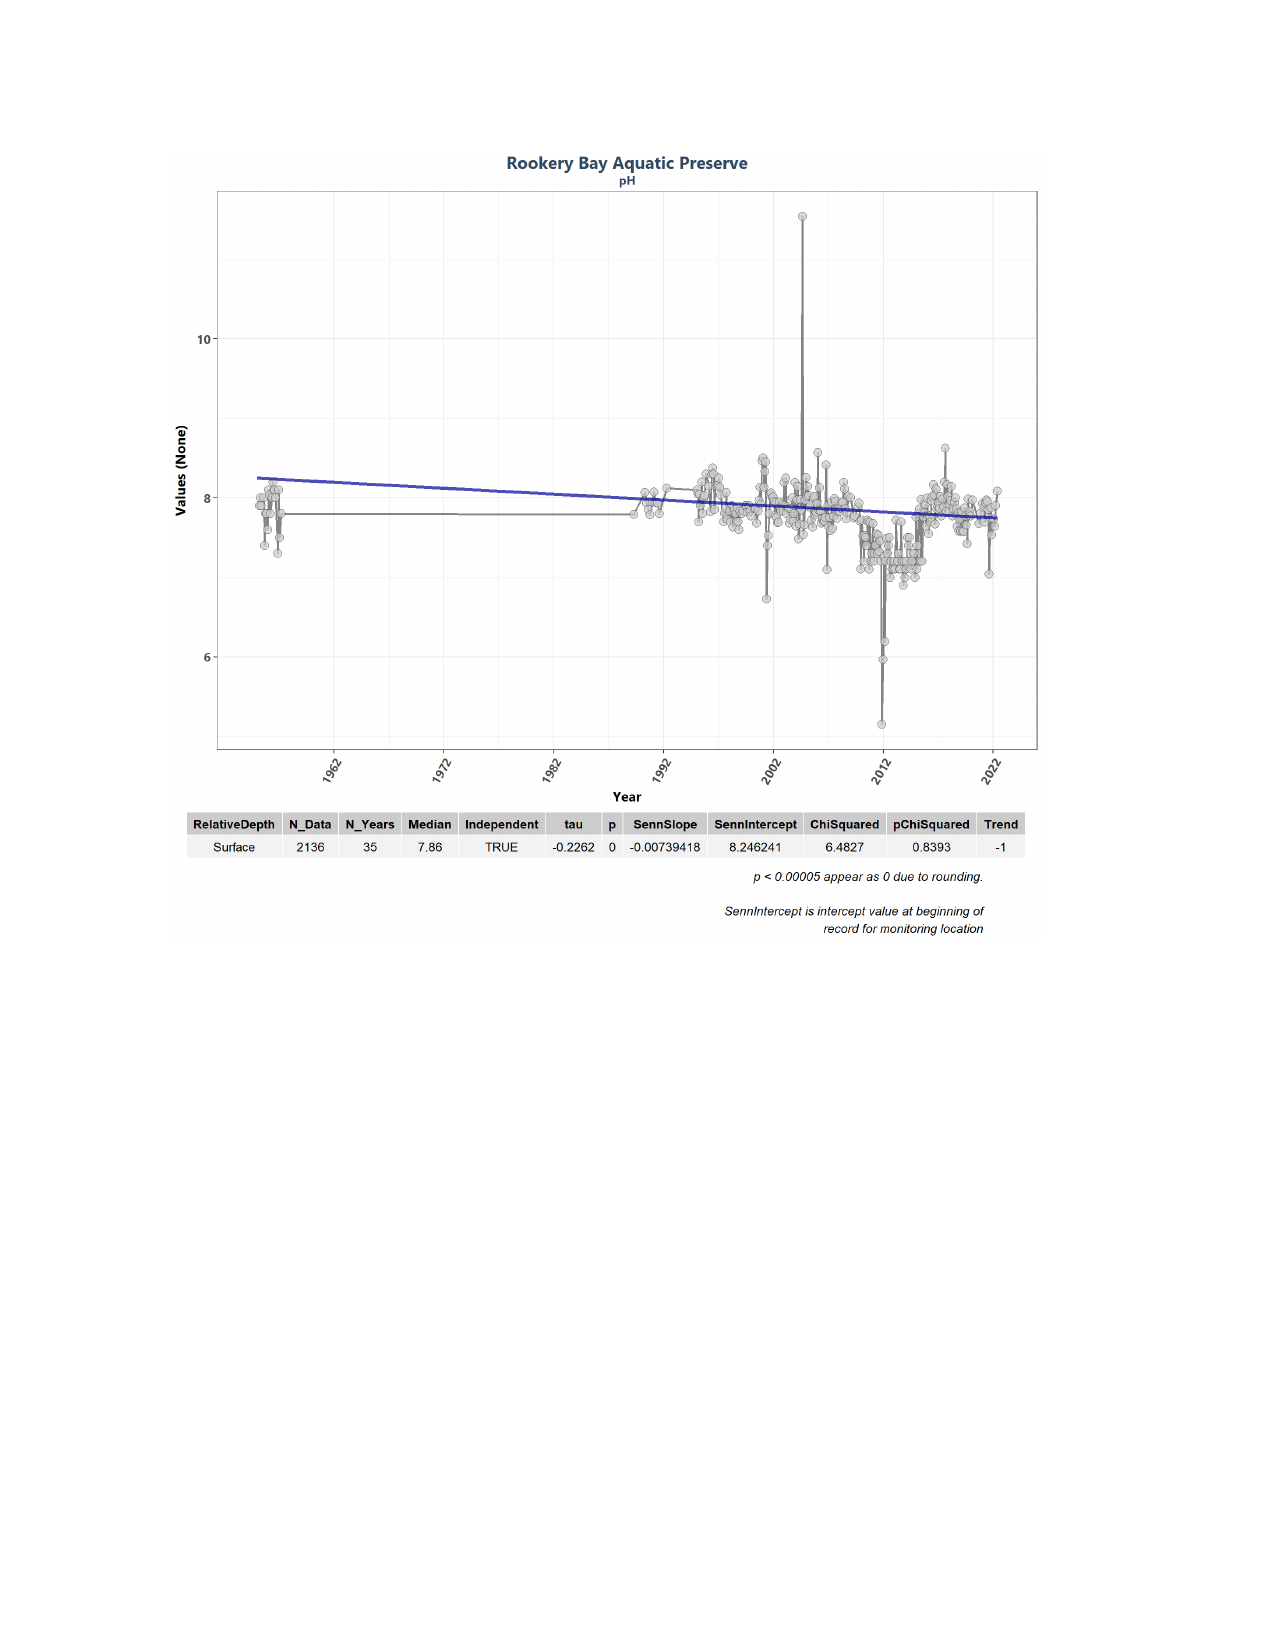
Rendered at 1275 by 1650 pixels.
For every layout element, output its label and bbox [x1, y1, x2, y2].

picture [168, 150, 1044, 938]
